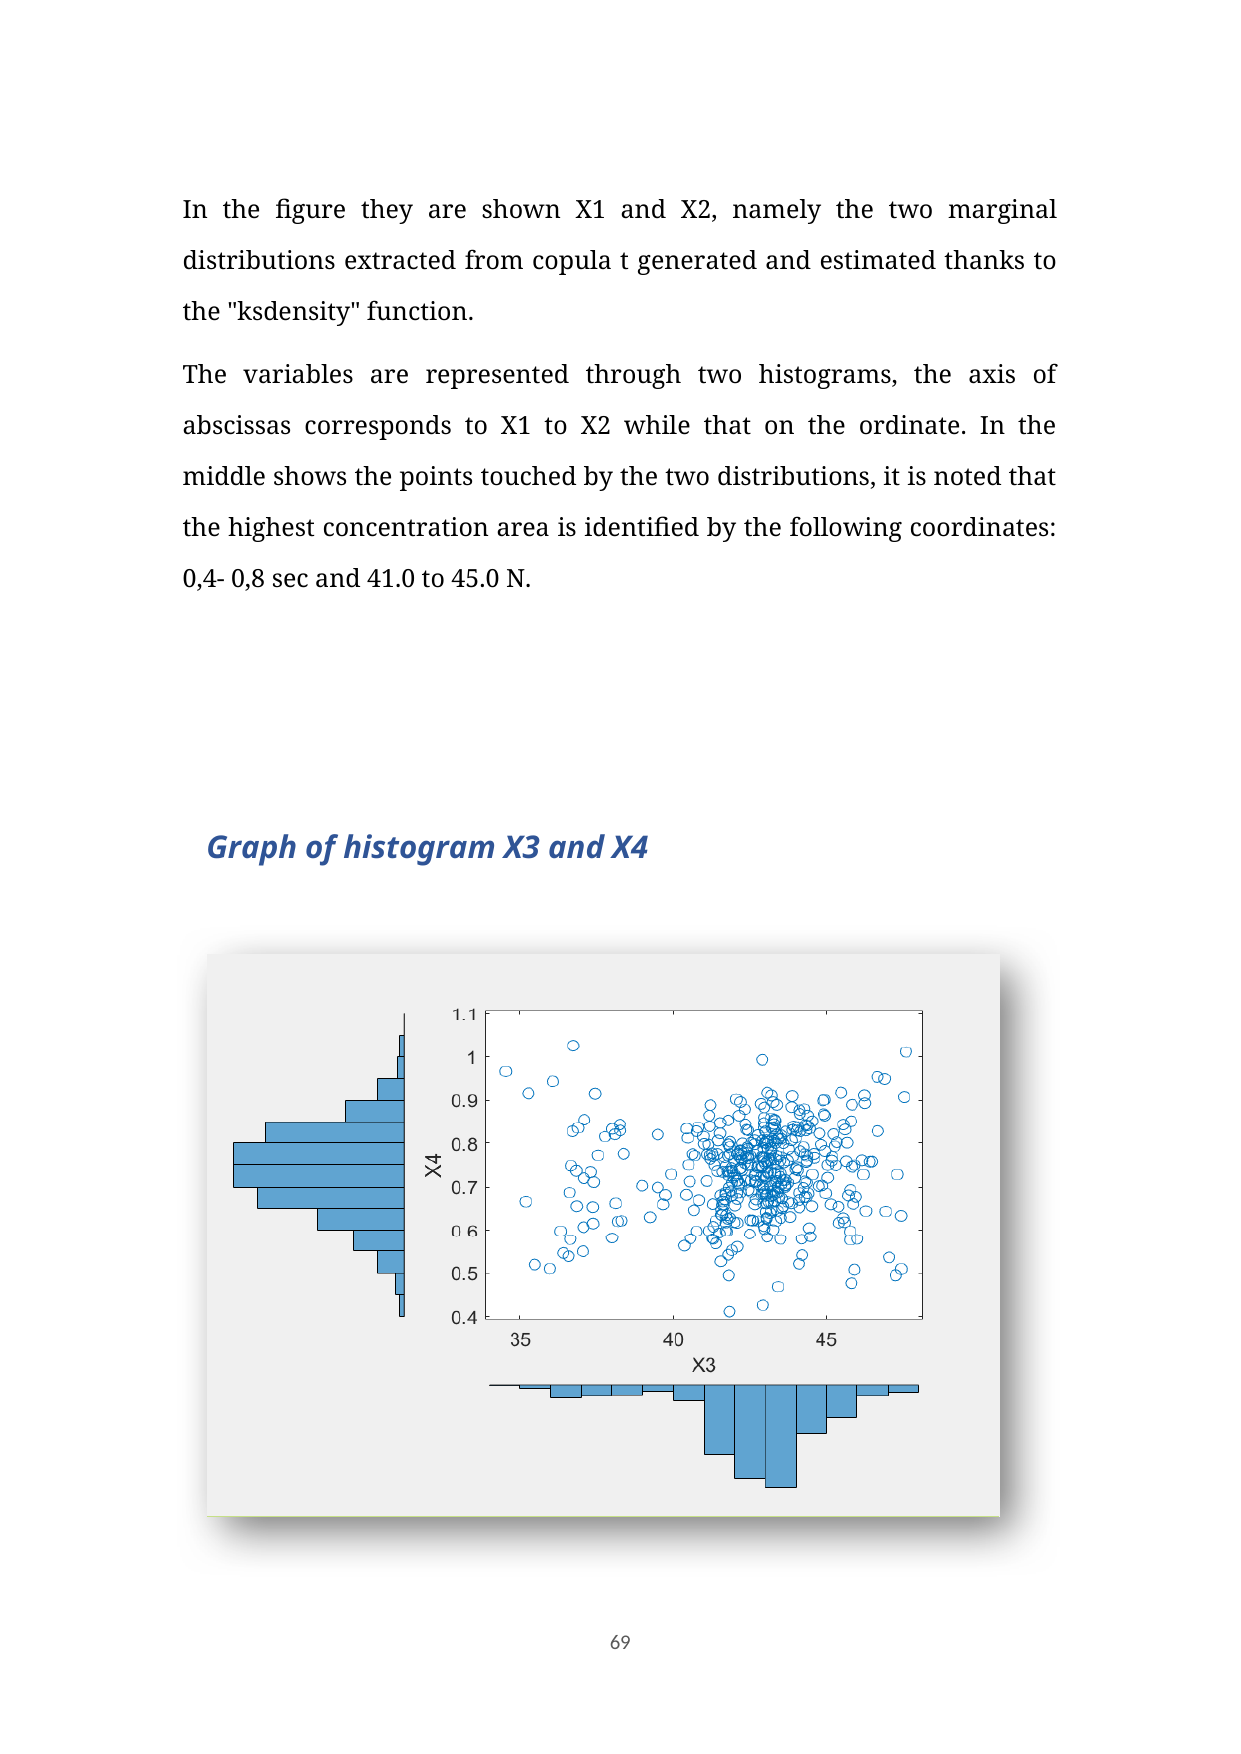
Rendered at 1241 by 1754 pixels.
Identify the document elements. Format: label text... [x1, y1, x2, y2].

text The variables are represented through two histograms, the axis of abscissas corresponds to X1 to X2 while that on the ordinate. In the middle shows the points touched by the two distributions, it is noted that the highest concentration area is identified by the following coordinates: 0,4- 0,8 sec and 41.0 to 45.0 N. [182, 357, 1058, 595]
subtitle Graph of histogram X3 and X4 [206, 825, 1058, 867]
picture [207, 954, 1000, 1517]
text In the figure they are shown X1 and X2, namely the two marginal distributions extracted from copula t generated and estimated thanks to the "ksdensity" function. [182, 191, 1058, 327]
